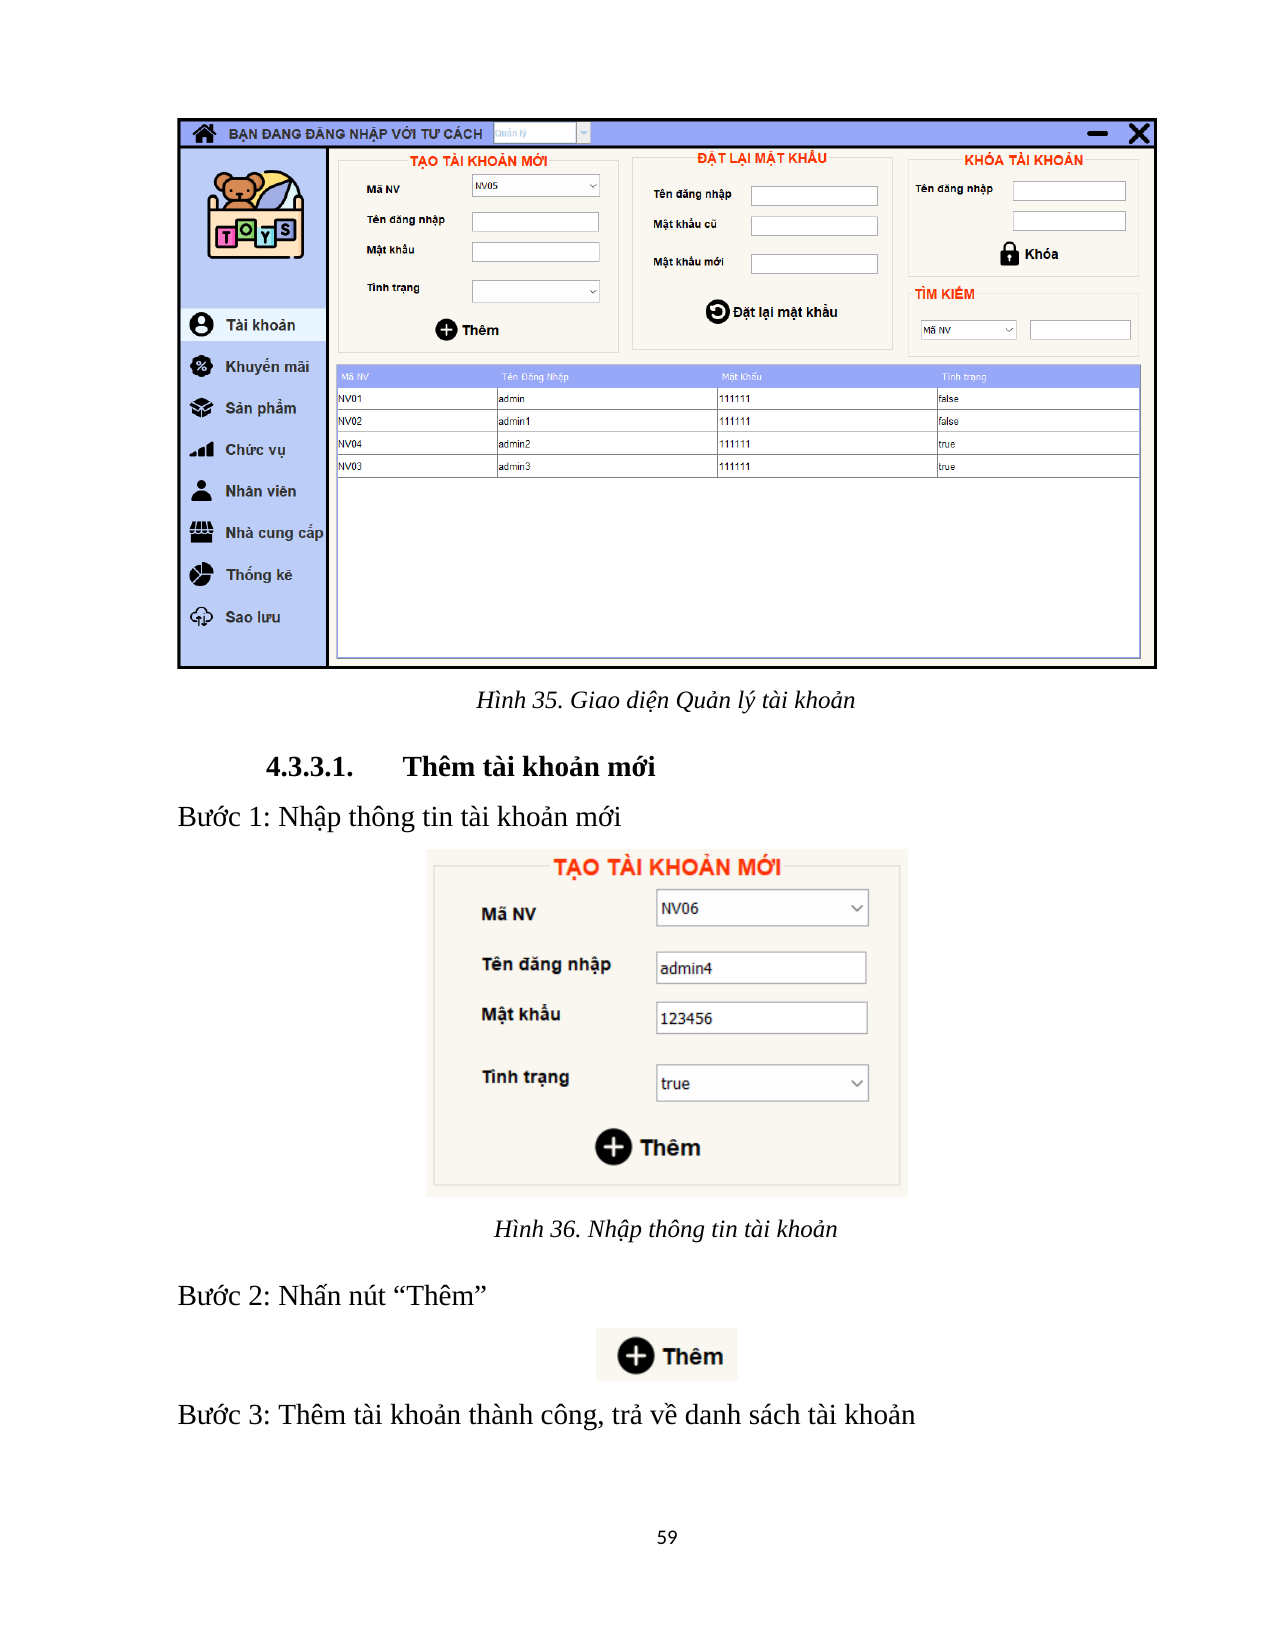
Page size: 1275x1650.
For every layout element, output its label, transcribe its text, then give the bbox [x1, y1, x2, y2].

picture [426, 849, 908, 1197]
text Thêm tài khoản mới [266, 749, 1157, 782]
list Bước 1: Nhập thông tin tài khoản mới [177, 799, 1157, 833]
text Bước 2: Nhấn nút “Thêm” [177, 1278, 1157, 1311]
picture [177, 118, 1157, 669]
picture [596, 1328, 738, 1381]
text Bước 3: Thêm tài khoản thành công, trả về danh sách tài khoản [177, 1397, 1157, 1431]
